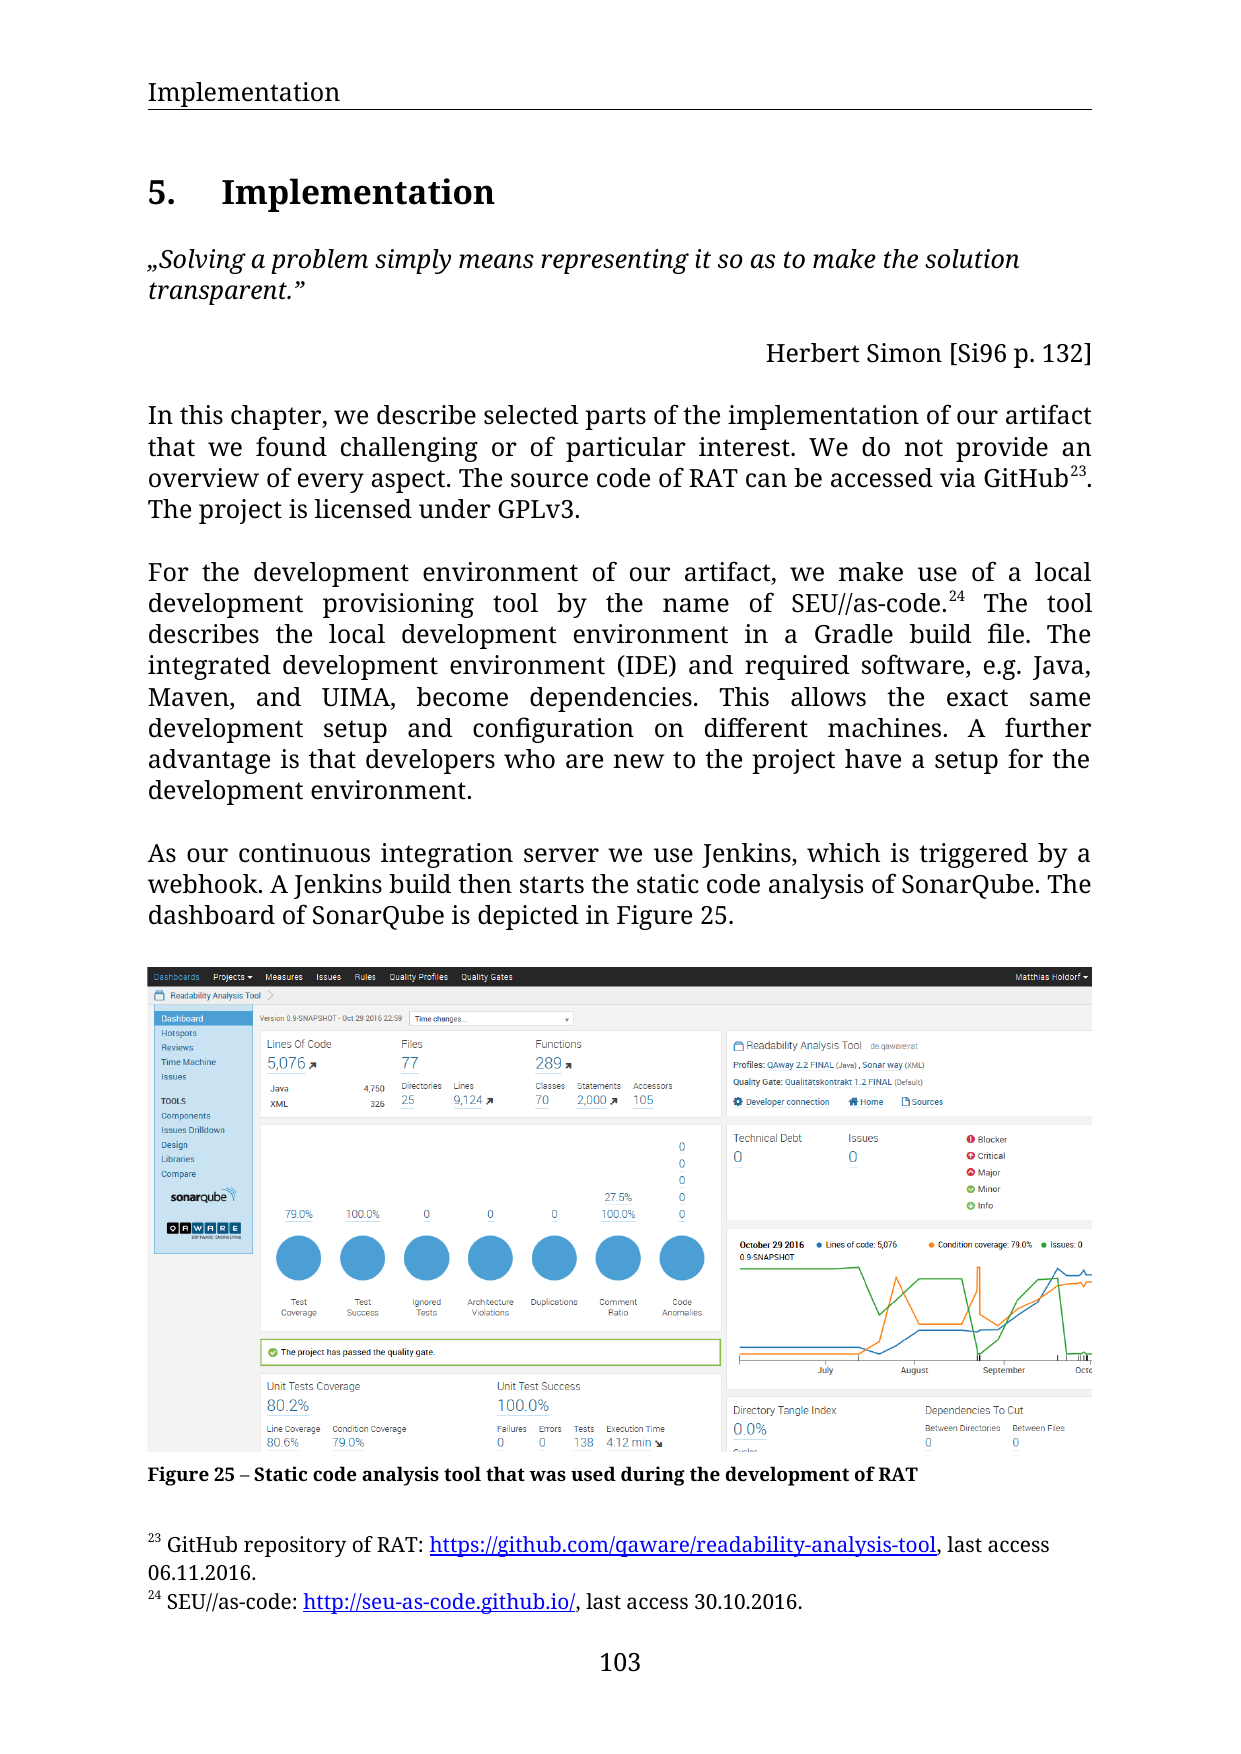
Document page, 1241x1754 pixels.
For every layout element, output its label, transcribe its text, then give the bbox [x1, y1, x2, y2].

picture [147, 967, 1092, 1452]
text Herbert Simon [Si96 p. 132] [148, 337, 1092, 368]
text For the development environment of our artifact, we make use of a local development provisioning tool by the name of SEU//as-code. The tool describes the local development environment in a Gradle build file. The integrated development environment (IDE) and required software, e.g. Java, Maven, and UIMA, become dependencies. This allows the exact same development setup and configuration on different machines. A further advantage is that developers who are new to the project have a setup for the development environment. [148, 556, 1092, 806]
subtitle Implementation [148, 169, 1092, 214]
text „Solving a problem simply means representing it so as to make the solution transparent.” [148, 243, 1092, 306]
text As our continuous integration server we use Jenkins, which is triggered by a webhook. A Jenkins build then starts the static code analysis of SonarQube. The dashboard of SonarQube is depicted in Figure 25. [148, 837, 1092, 931]
text In this chapter, we describe selected parts of the implementation of our artifact that we found challenging or of particular interest. We do not provide an overview of every aspect. The source code of RAT can be accessed via GitHub. The project is licensed under GPLv3. [148, 400, 1092, 525]
